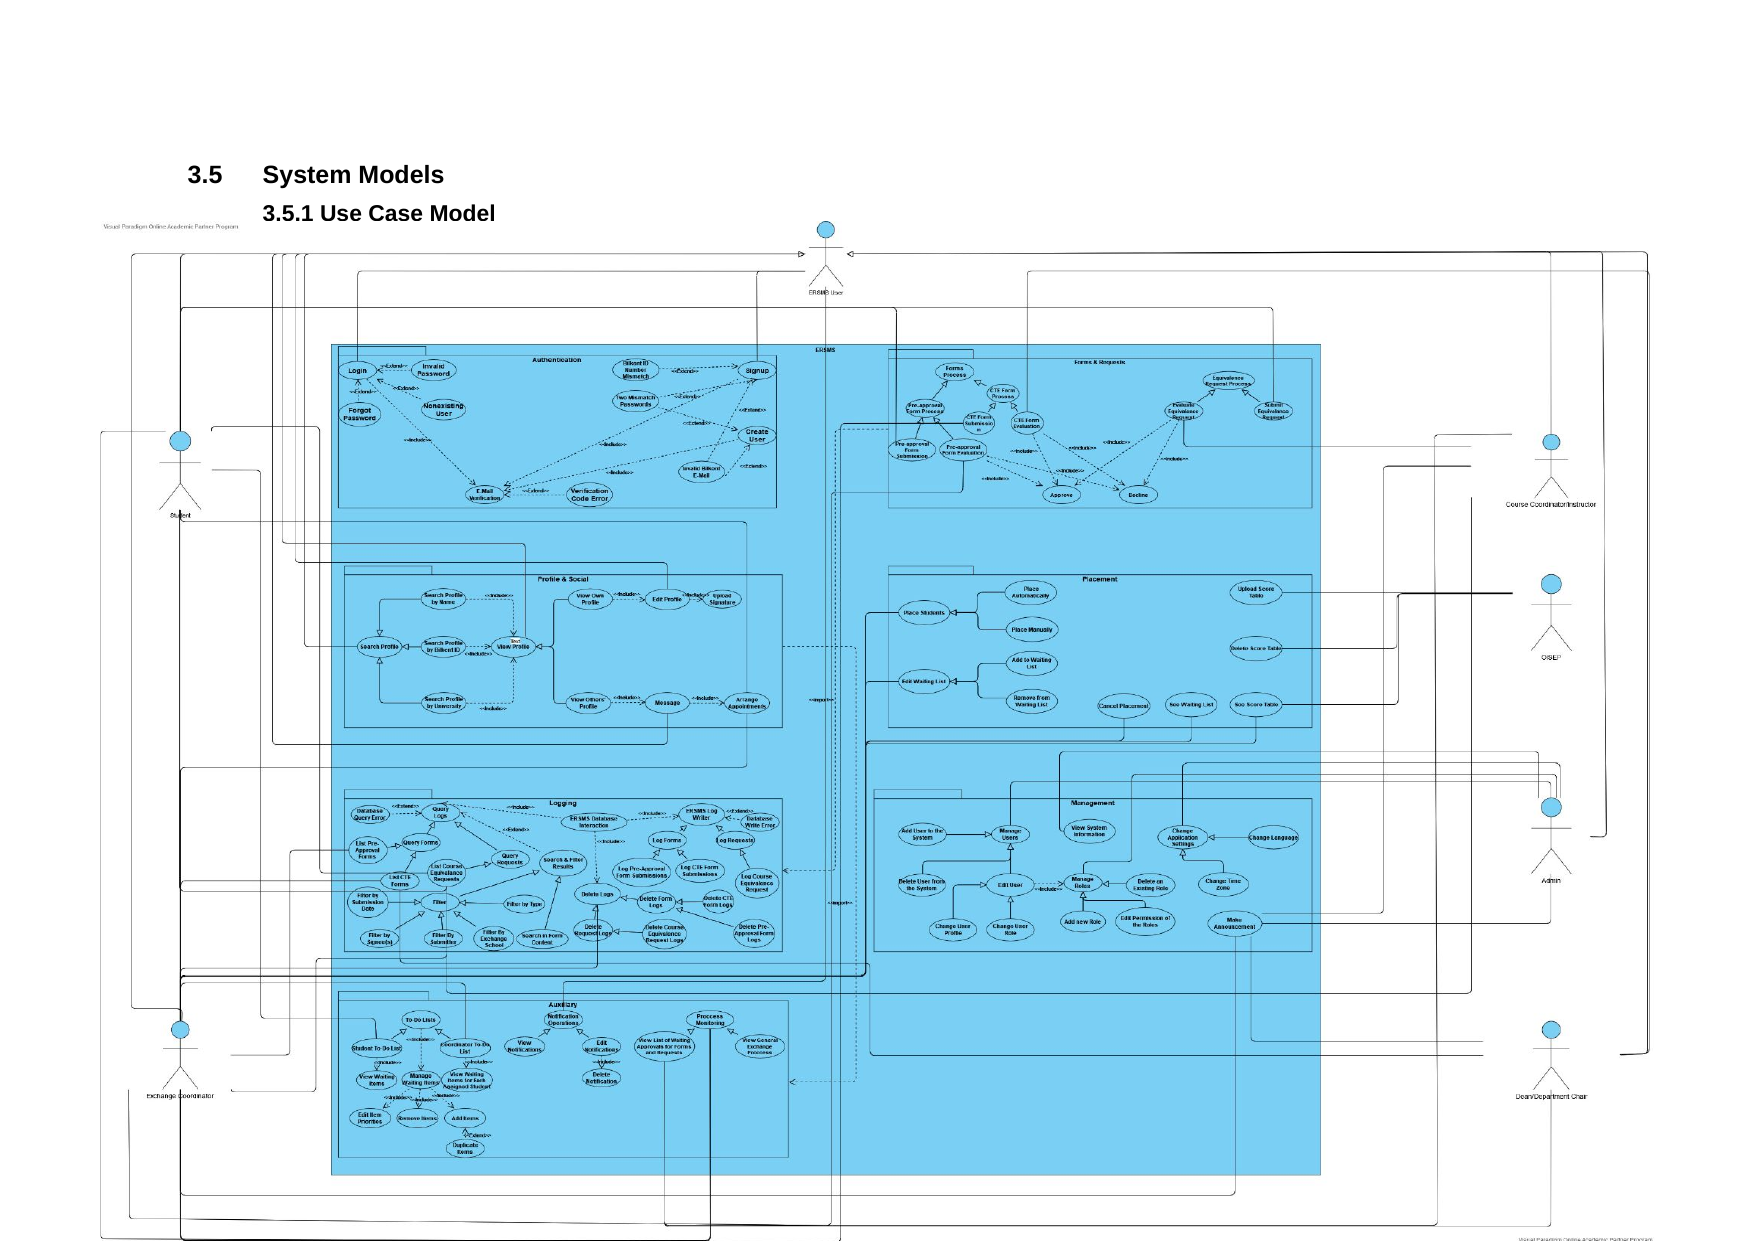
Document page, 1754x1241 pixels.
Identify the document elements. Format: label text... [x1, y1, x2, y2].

picture [100, 221, 1655, 1241]
subtitle 3.5.1 Use Case Model [262, 199, 1566, 221]
subtitle 3.5 System Models [187, 160, 1566, 189]
